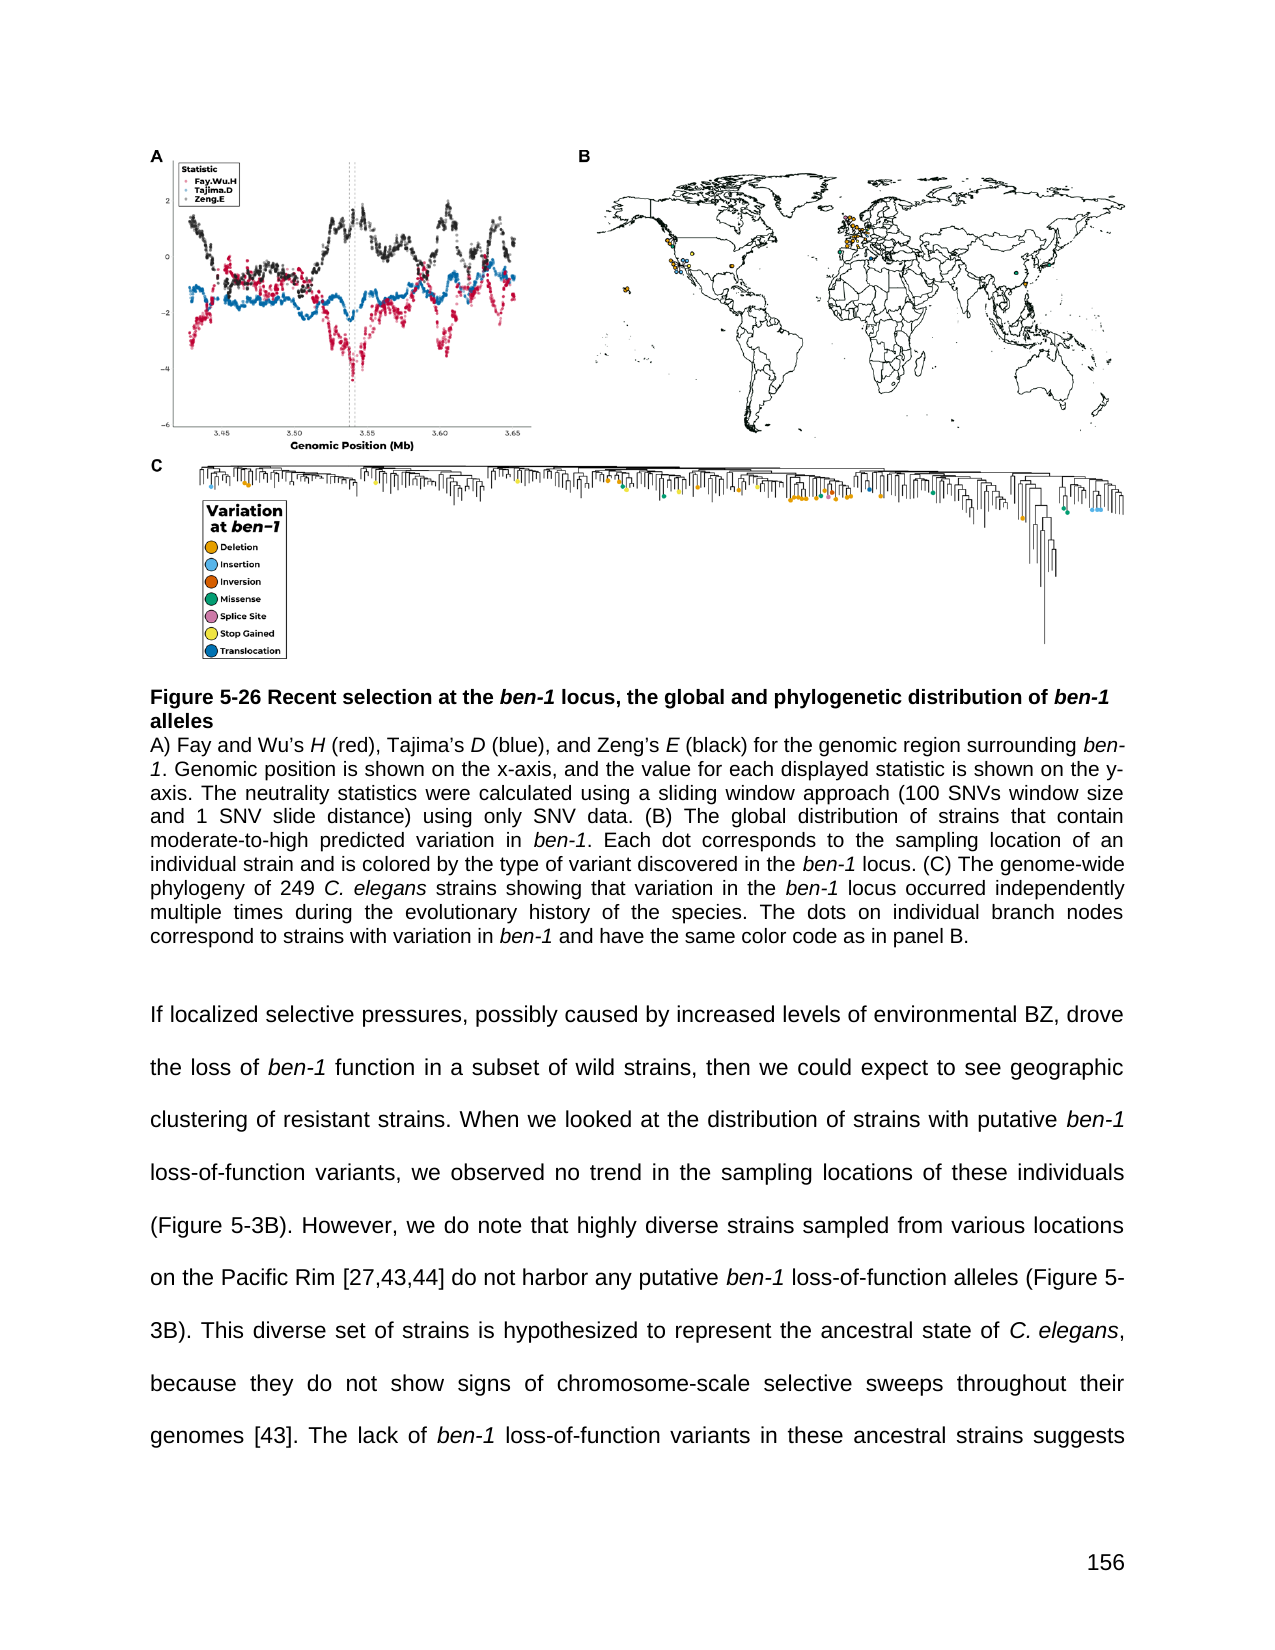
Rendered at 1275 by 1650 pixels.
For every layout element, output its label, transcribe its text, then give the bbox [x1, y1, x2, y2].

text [150, 1001, 1125, 1449]
picture [150, 150, 1125, 659]
text A) Fay and Wu’s H (red), Tajima’s D (blue), and Zeng’s E (black) for the genomic region surrounding ben-1. Genomic position is shown on the x-axis, and the value for each displayed statistic is shown on the y-axis. The neutrality statistics were calculated using a sliding window approach (100 SNVs window size and 1 SNV slide distance) using only SNV data. (B) The global distribution of strains that contain moderate-to-high predicted variation in ben-1. Each dot corresponds to the sampling location of an individual strain and is colored by the type of variant discovered in the ben-1 locus. (C) The genome-wide phylogeny of 249 C. elegans strains showing that variation in the ben-1 locus occurred independently multiple times during the evolutionary history of the species. The dots on individual branch nodes correspond to strains with variation in ben-1 and have the same color code as in panel B. [150, 732, 1125, 948]
